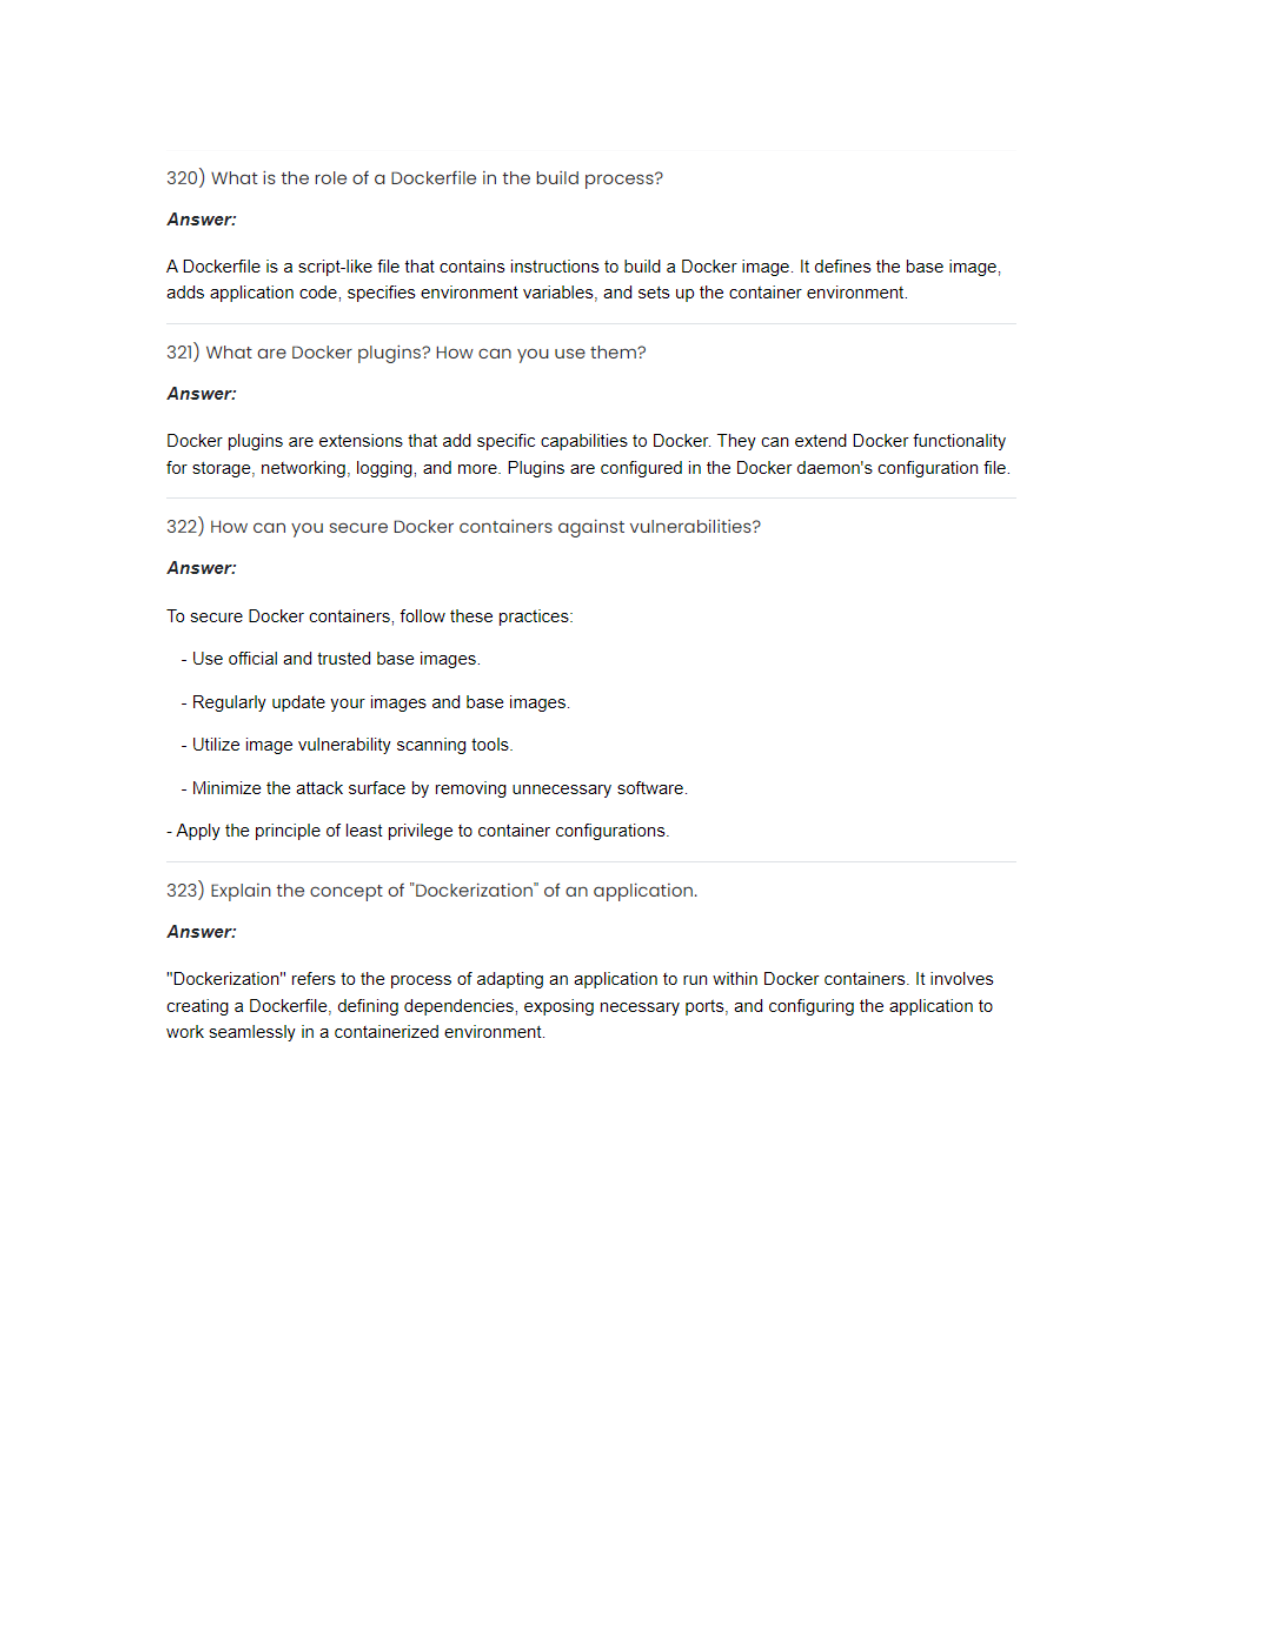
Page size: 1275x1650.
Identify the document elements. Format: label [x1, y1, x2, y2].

picture [150, 150, 1125, 1058]
